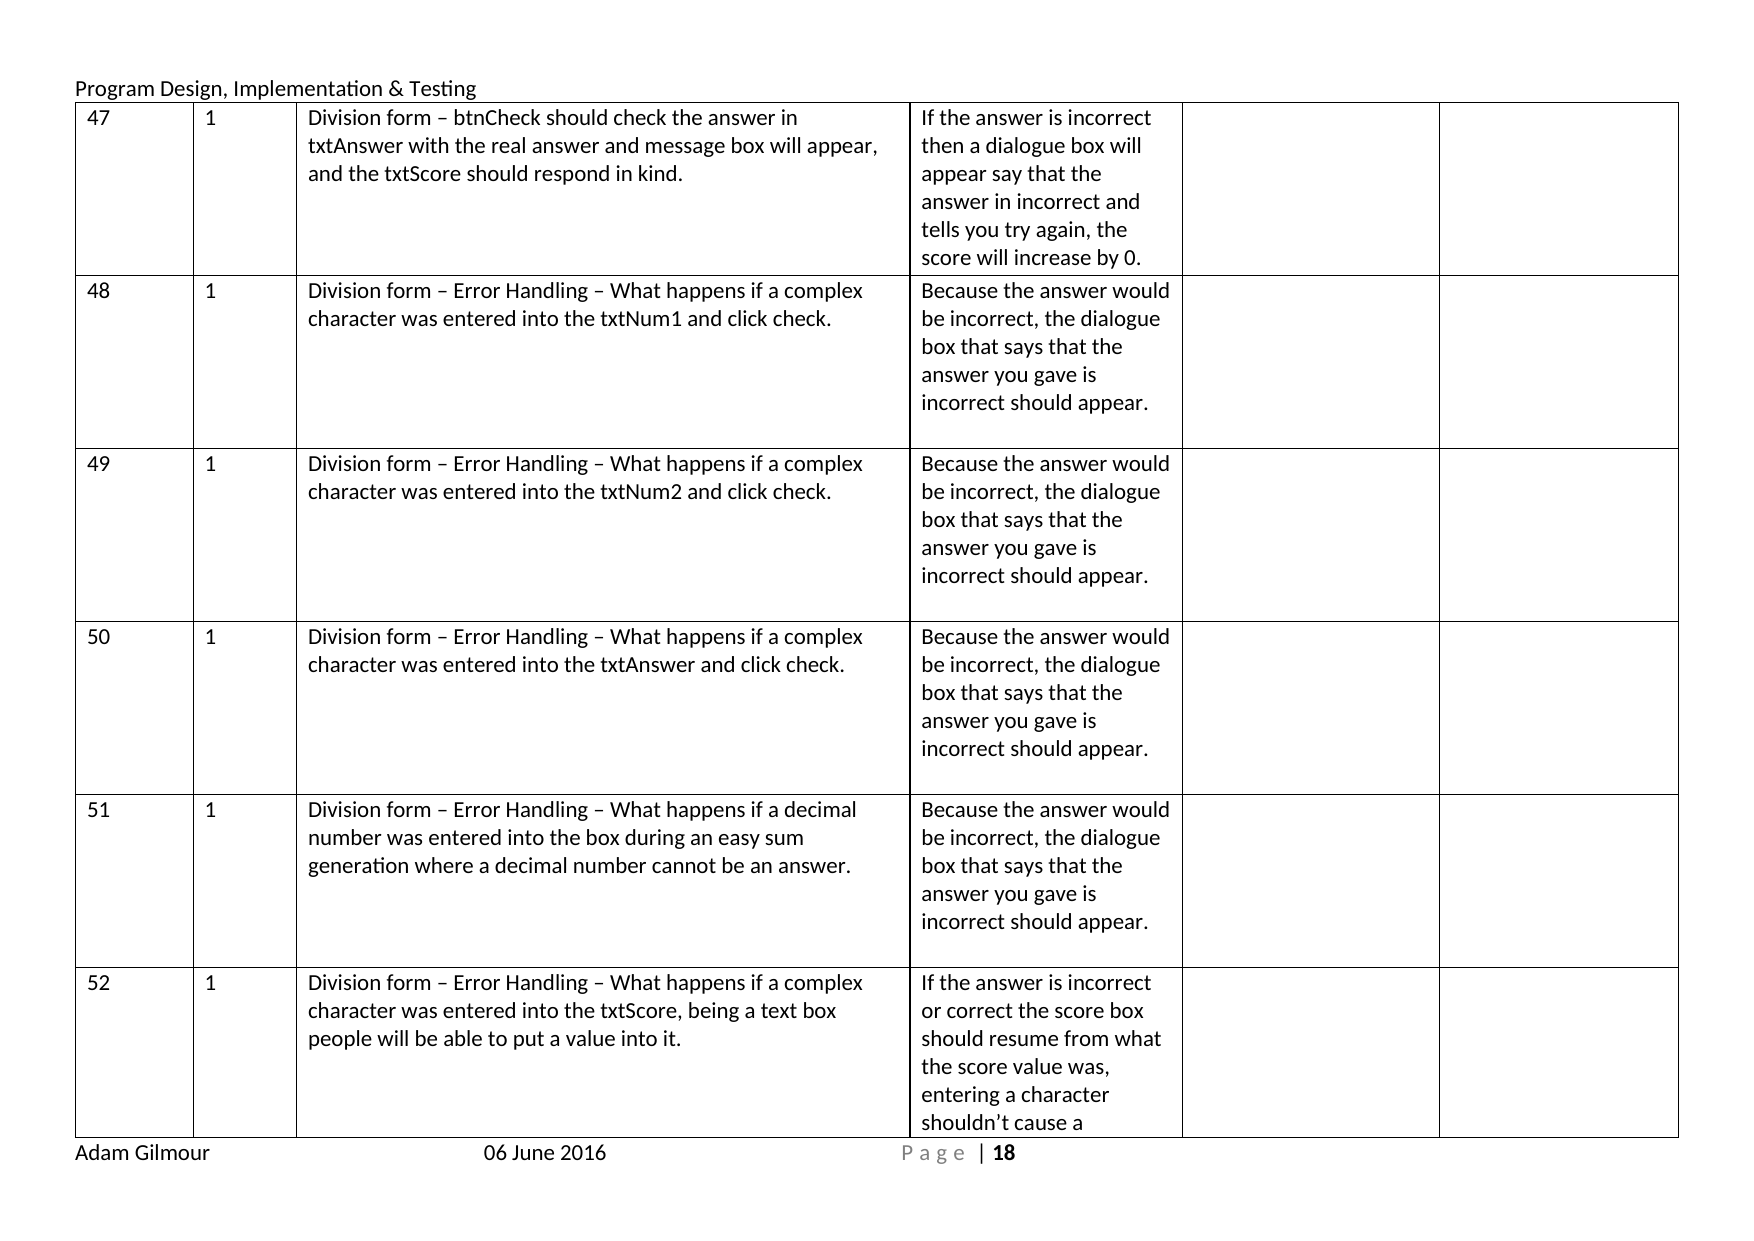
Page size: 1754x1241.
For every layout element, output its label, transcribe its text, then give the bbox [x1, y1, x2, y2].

table_cell [1440, 968, 1678, 1137]
table_cell 49 [76, 449, 193, 621]
table_cell 47 [76, 103, 193, 275]
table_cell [297, 968, 909, 1137]
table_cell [911, 968, 1182, 1137]
table_cell Because the answer would be incorrect, the dialogue box that says that the answer you gave is incorrect should appear. [911, 276, 1182, 448]
table_cell [1183, 103, 1439, 275]
table_cell 51 [76, 795, 193, 967]
table_cell [1440, 795, 1678, 967]
table_cell [1440, 103, 1678, 275]
table_cell [1183, 276, 1439, 448]
table_cell Division form – Error Handling – What happens if a complex character was entered into the txtNum1 and click check. [297, 276, 909, 448]
table_cell Because the answer would be incorrect, the dialogue box that says that the answer you gave is incorrect should appear. [911, 795, 1182, 967]
table_cell 1 [194, 276, 296, 448]
table_cell 1 [194, 968, 296, 1137]
table_cell [1440, 276, 1678, 448]
table_cell 1 [194, 103, 296, 275]
table_cell [1183, 795, 1439, 967]
table_cell Division form – Error Handling – What happens if a decimal number was entered into the box during an easy sum generation where a decimal number cannot be an answer. [297, 795, 909, 967]
table_cell 52 [76, 968, 193, 1137]
table_cell 1 [194, 622, 296, 794]
table_cell [1440, 622, 1678, 794]
table_cell Because the answer would be incorrect, the dialogue box that says that the answer you gave is incorrect should appear. [911, 449, 1182, 621]
table_cell 48 [76, 276, 193, 448]
table_cell [1183, 968, 1439, 1137]
table_cell [1183, 449, 1439, 621]
table_cell 1 [194, 449, 296, 621]
table_cell If the answer is incorrect then a dialogue box will appear say that the answer in incorrect and tells you try again, the score will increase by 0. [911, 103, 1182, 275]
table_cell 1 [194, 795, 296, 967]
table_cell 50 [76, 622, 193, 794]
table_cell Because the answer would be incorrect, the dialogue box that says that the answer you gave is incorrect should appear. [911, 622, 1182, 794]
table_cell Division form – Error Handling – What happens if a complex character was entered into the txtNum2 and click check. [297, 449, 909, 621]
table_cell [297, 103, 909, 275]
table_cell [1440, 449, 1678, 621]
table_cell Division form – Error Handling – What happens if a complex character was entered into the txtAnswer and click check. [297, 622, 909, 794]
table_cell [1183, 622, 1439, 794]
